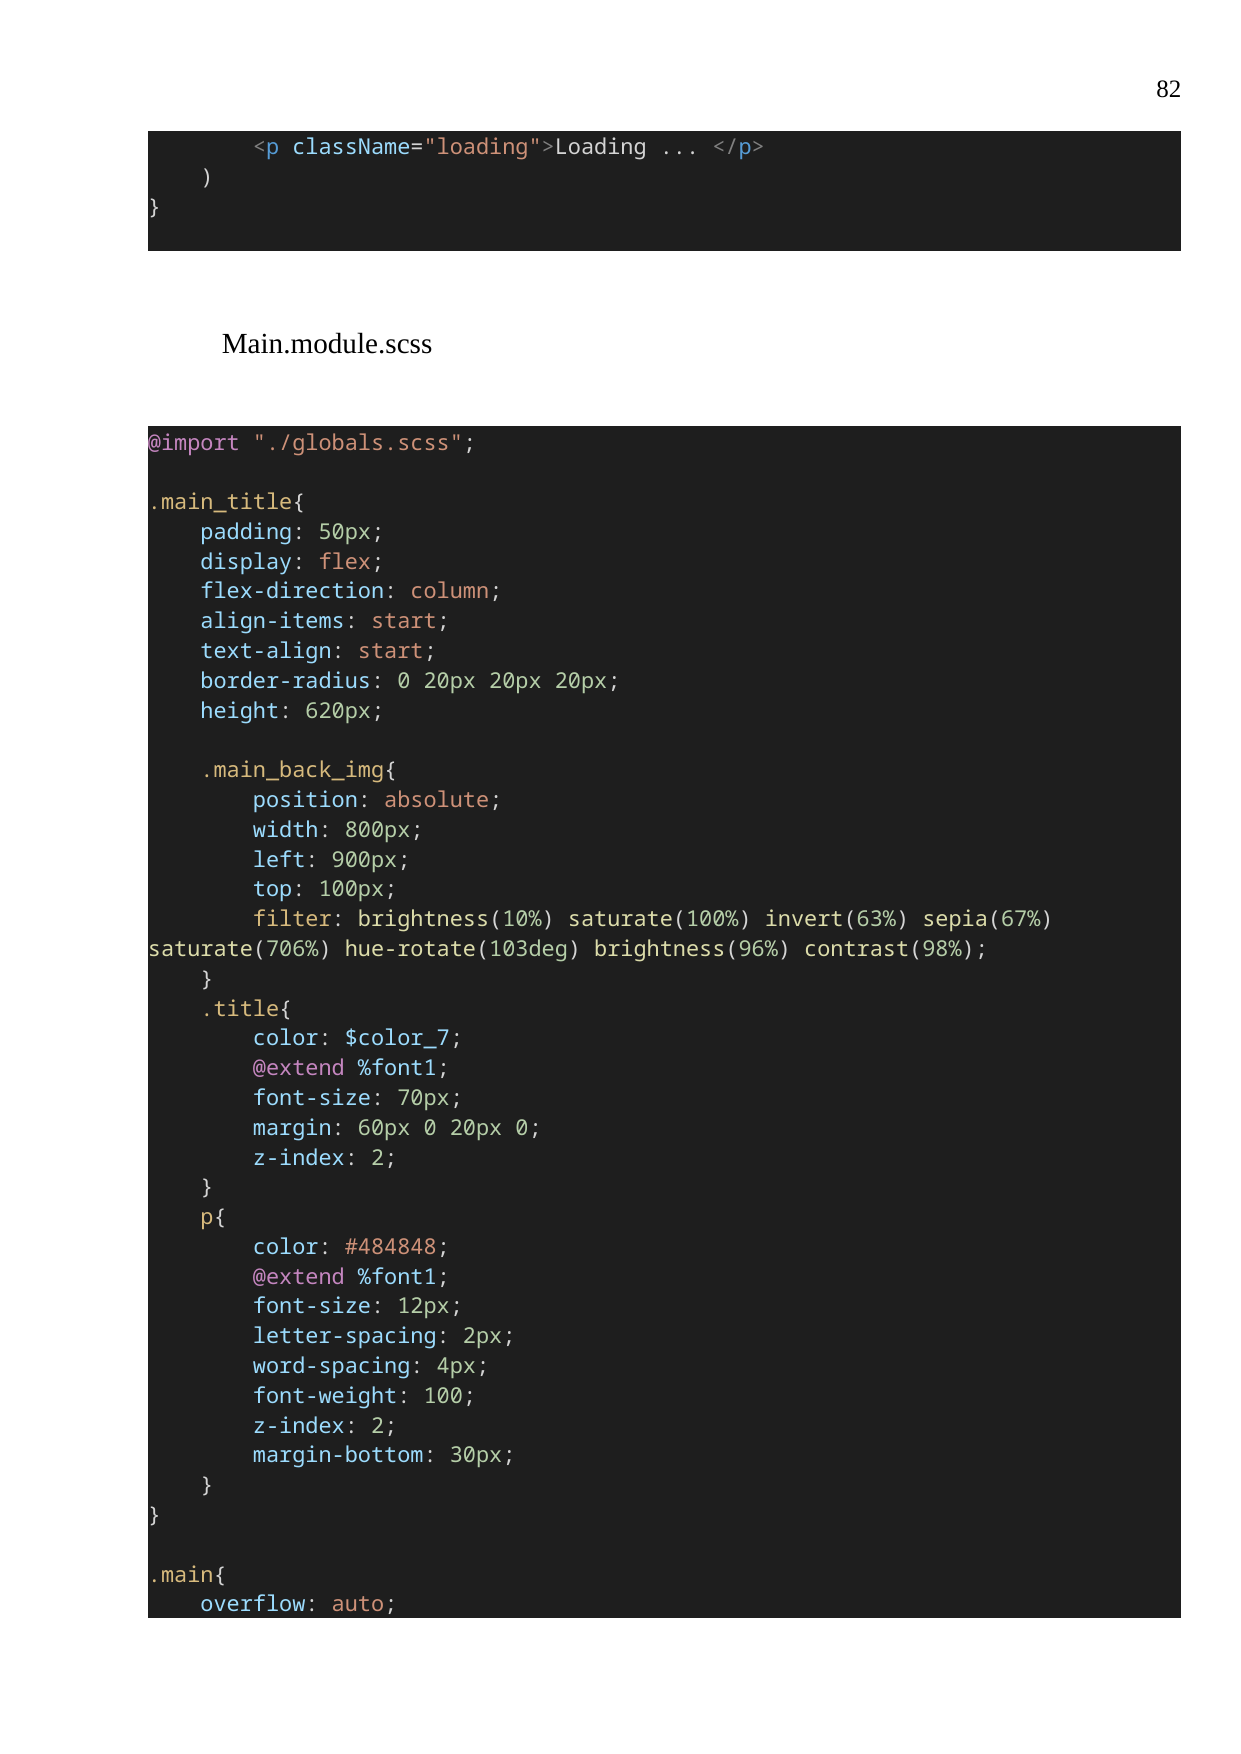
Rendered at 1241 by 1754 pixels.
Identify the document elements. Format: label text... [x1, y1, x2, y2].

text font-weight: 100; [148, 1380, 1181, 1409]
text .main{ [148, 1558, 1181, 1588]
text @extend %font1; [148, 1261, 1181, 1290]
text ) [148, 161, 1181, 191]
text z-index: 2; [148, 1409, 1181, 1439]
text color: $color_7; [148, 1022, 1181, 1052]
text @import "./globals.scss"; [148, 426, 1181, 456]
text left: 900px; [148, 843, 1181, 873]
text align-items: start; [148, 605, 1181, 635]
text color: #484848; [148, 1231, 1181, 1261]
text display: flex; [148, 546, 1181, 575]
text } [148, 1171, 1181, 1201]
text width: 800px; [148, 814, 1181, 843]
text Main.module.scss [148, 326, 1181, 359]
text filter: brightness(10%) saturate(100%) invert(63%) sepia(67%) saturate(706%) hue-rotate(103deg) brightness(96%) contrast(98%); [148, 903, 1181, 963]
text p{ [148, 1201, 1181, 1231]
text .title{ [148, 992, 1181, 1022]
text } [148, 191, 1181, 221]
text position: absolute; [148, 784, 1181, 814]
text .main_title{ [148, 486, 1181, 516]
text text-align: start; [148, 635, 1181, 665]
text .main_back_img{ [148, 754, 1181, 784]
text height: 620px; [148, 694, 1181, 724]
text @extend %font1; [148, 1052, 1181, 1082]
text border-radius: 0 20px 20px 20px; [148, 665, 1181, 694]
text <p className="loading">Loading ... </p> [148, 131, 1181, 161]
text } [148, 1469, 1181, 1499]
text margin: 60px 0 20px 0; [148, 1112, 1181, 1141]
text padding: 50px; [148, 516, 1181, 546]
text letter-spacing: 2px; [148, 1320, 1181, 1350]
text } [148, 1499, 1181, 1529]
text } [148, 963, 1181, 992]
text font-size: 12px; [148, 1290, 1181, 1320]
text top: 100px; [148, 873, 1181, 903]
text overflow: auto; [148, 1588, 1181, 1618]
text word-spacing: 4px; [148, 1350, 1181, 1380]
text z-index: 2; [148, 1141, 1181, 1171]
text flex-direction: column; [148, 575, 1181, 605]
text margin-bottom: 30px; [148, 1439, 1181, 1469]
text font-size: 70px; [148, 1082, 1181, 1112]
